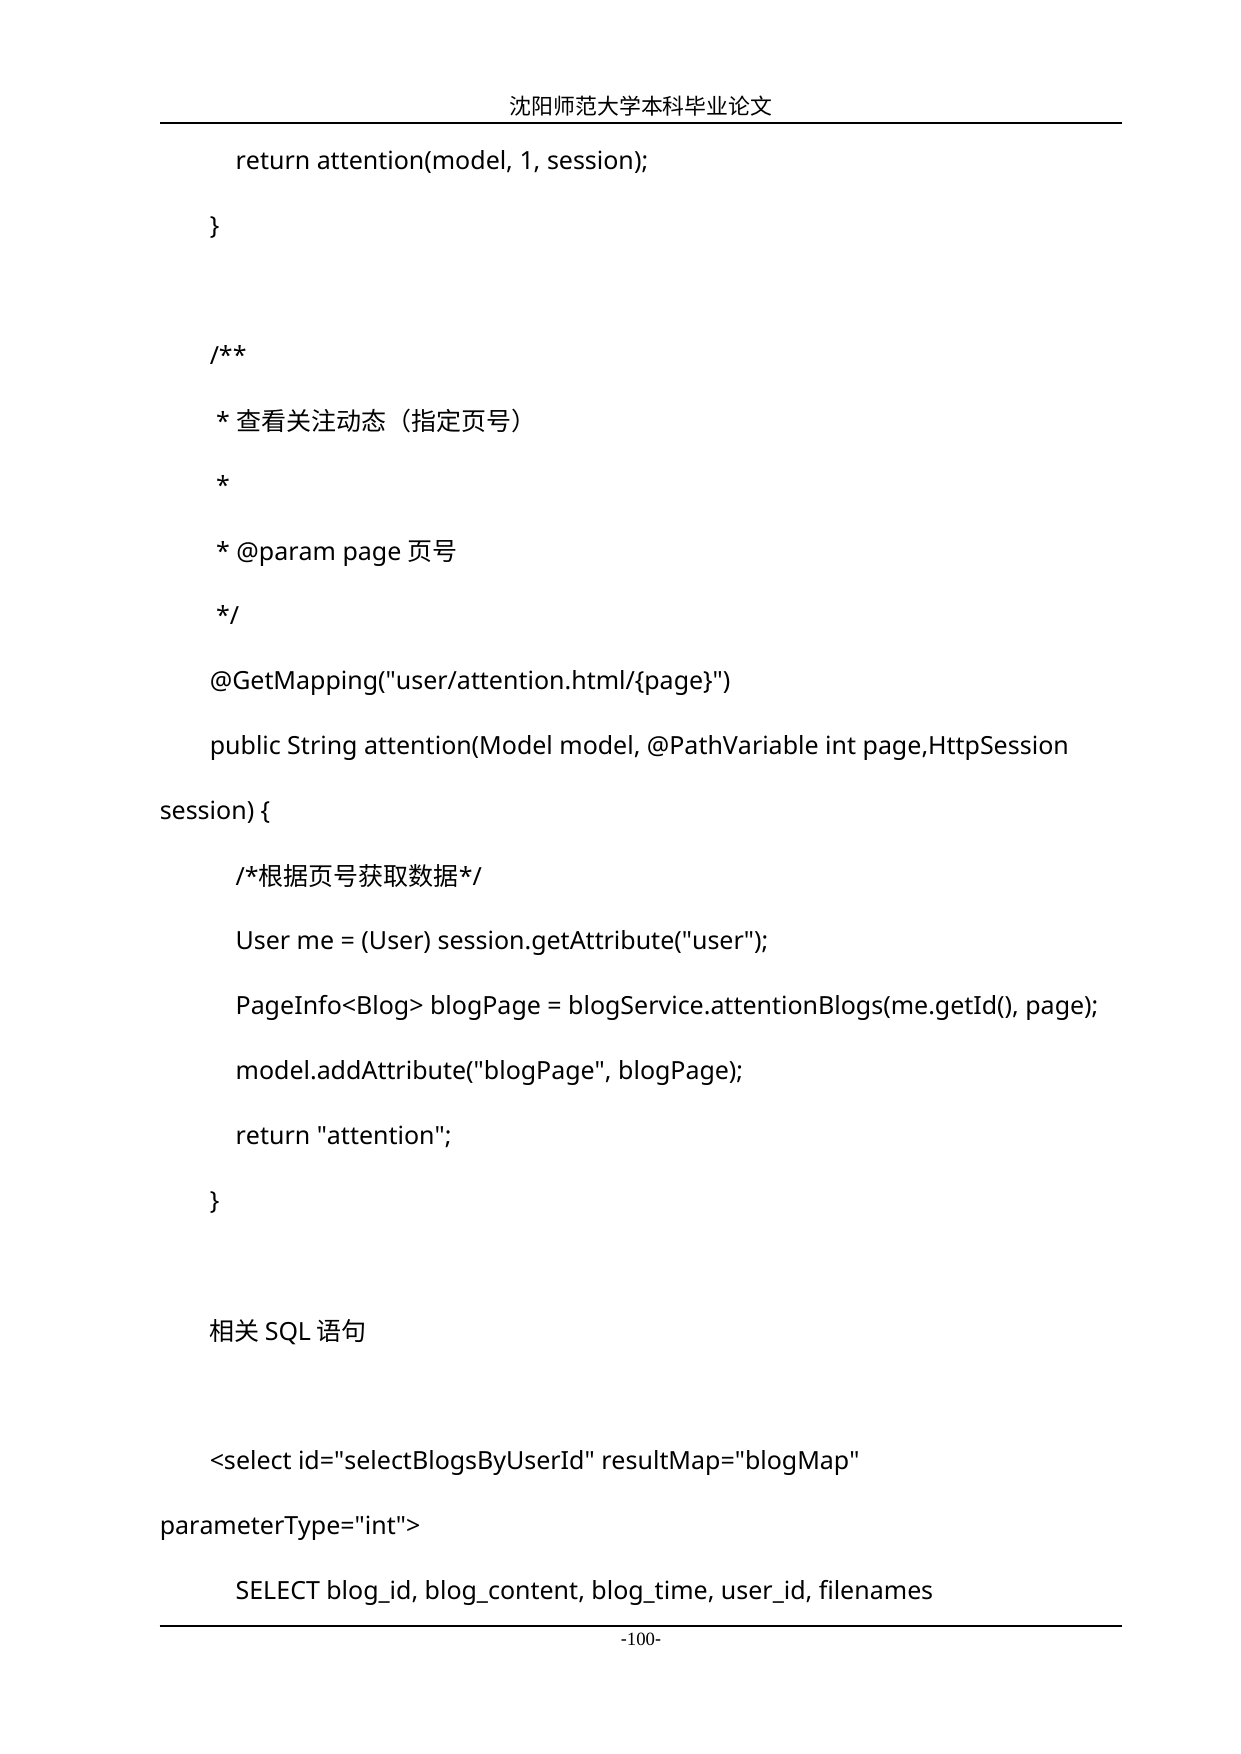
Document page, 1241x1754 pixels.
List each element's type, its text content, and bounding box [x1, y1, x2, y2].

text model.addAttribute("blogPage", blogPage); [159, 1037, 1122, 1102]
text * 查看关注动态（指定页号） [159, 387, 1122, 452]
text /** [159, 322, 1122, 387]
text PageInfo<Blog> blogPage = blogService.attentionBlogs(me.getId(), page); [159, 972, 1122, 1037]
text return attention(model, 1, session); [159, 127, 1122, 192]
text @GetMapping("user/attention.html/{page}") [159, 647, 1122, 712]
text <select id="selectBlogsByUserId" resultMap="blogMap" parameterType="int"> [159, 1427, 1122, 1557]
text SELECT blog_id, blog_content, blog_time, user_id, filenames [159, 1557, 1122, 1622]
text public String attention(Model model, @PathVariable int page,HttpSession session) { [159, 712, 1122, 842]
text /*根据页号获取数据*/ [159, 842, 1122, 907]
text } [159, 192, 1122, 257]
text */ [159, 582, 1122, 647]
text User me = (User) session.getAttribute("user"); [159, 907, 1122, 972]
text * [159, 452, 1122, 517]
text 相关SQL语句 [159, 1297, 1122, 1362]
text * @param page 页号 [159, 517, 1122, 582]
text } [159, 1167, 1122, 1232]
text return "attention"; [159, 1102, 1122, 1167]
